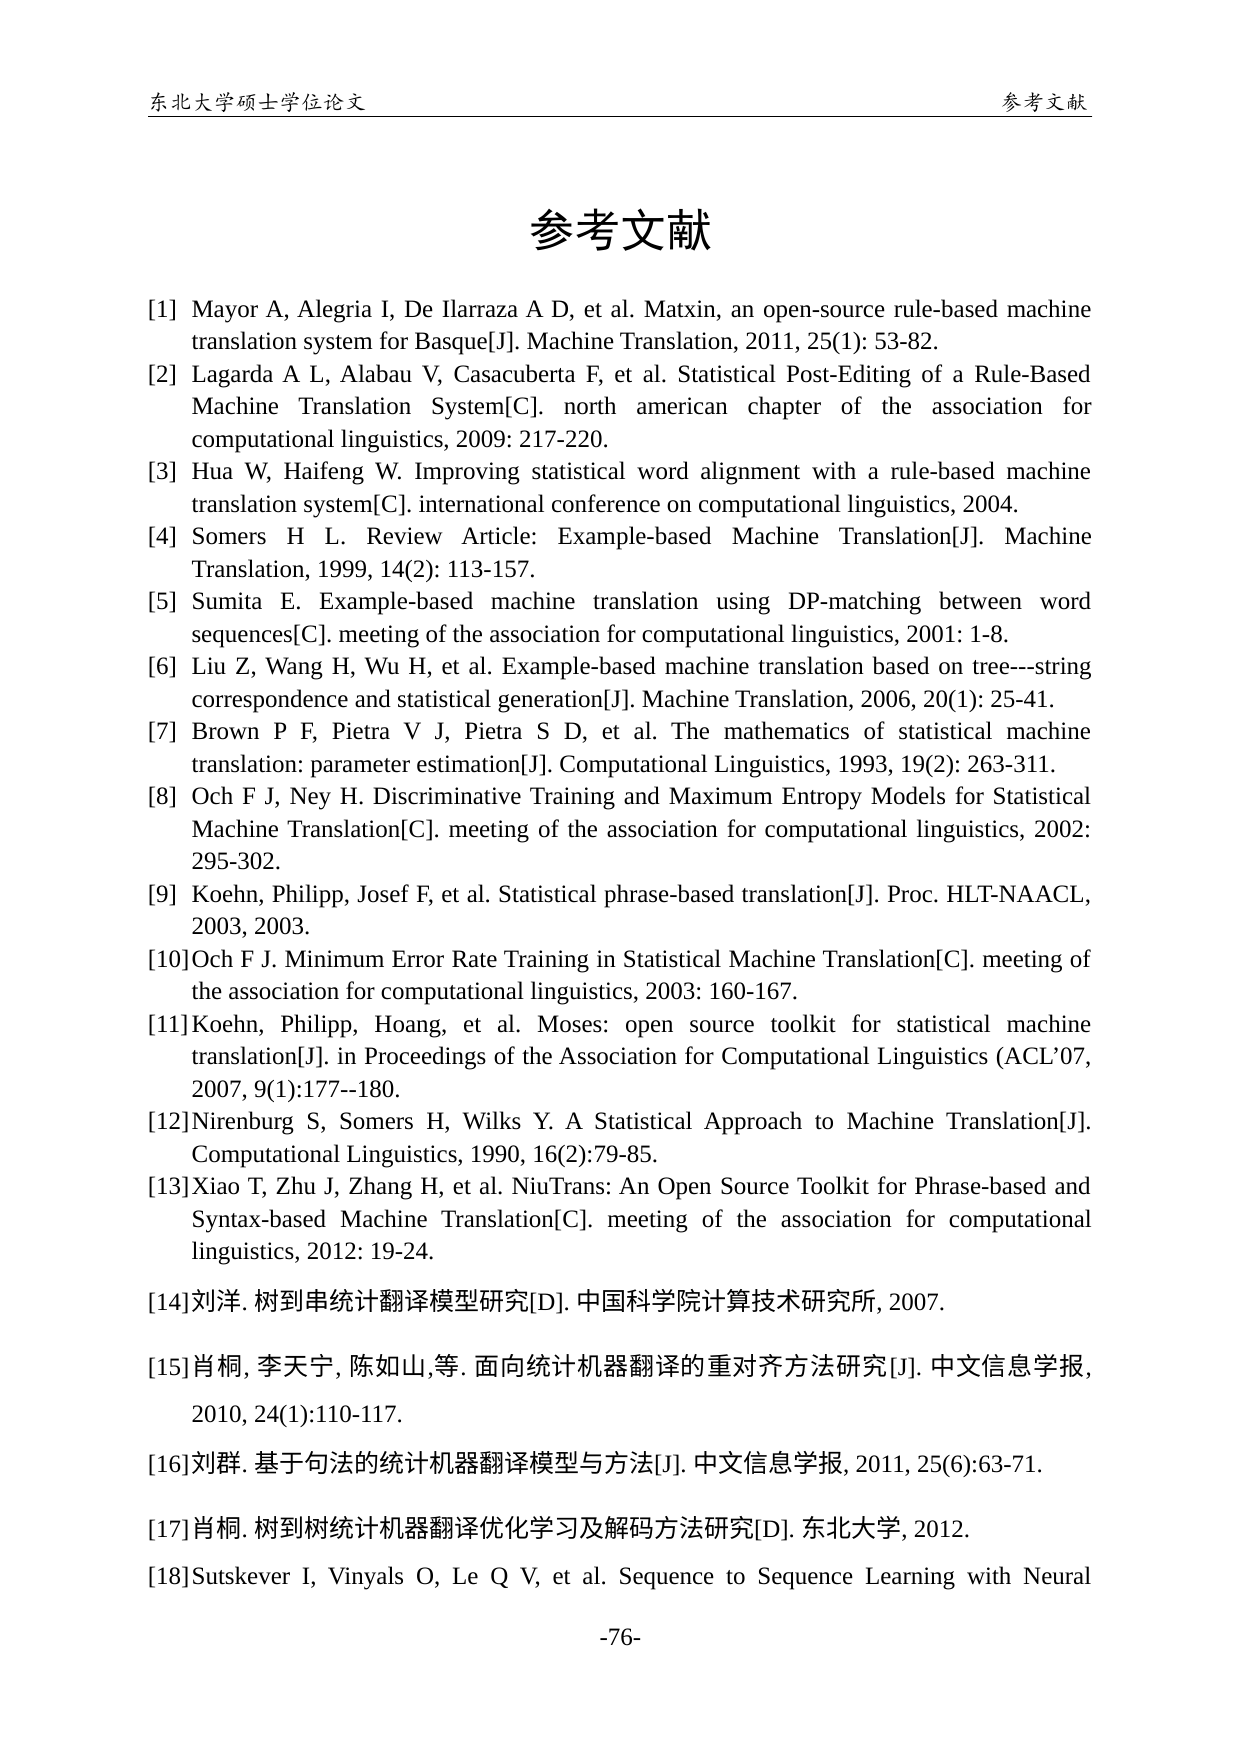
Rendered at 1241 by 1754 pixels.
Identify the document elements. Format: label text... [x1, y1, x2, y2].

list Nirenburg S, Somers H, Wilks Y. A Statistical Approach to Machine Translation[J]. Computational Linguistics, 1990, 16(2):79-85. [148, 1104, 1092, 1169]
list Liu Z, Wang H, Wu H, et al. Example-based machine translation based on tree---string correspondence and statistical generation[J]. Machine Translation, 2006, 20(1): 25-41. [148, 649, 1092, 714]
list Hua W, Haifeng W. Improving statistical word alignment with a rule-based machine translation system[C]. international conference on computational linguistics, 2004. [148, 454, 1092, 519]
list Koehn, Philipp, Hoang, et al. Moses: open source toolkit for statistical machine translation[J]. in Proceedings of the Association for Computational Linguistics (ACL’07, 2007, 9(1):177--180. [148, 1007, 1092, 1104]
list Koehn, Philipp, Josef F, et al. Statistical phrase-based translation[J]. Proc. HLT-NAACL, 2003, 2003. [148, 877, 1092, 942]
text 参考文献 [148, 194, 1092, 259]
list 刘洋. 树到串统计翻译模型研究[D]. 中国科学院计算技术研究所, 2007. [148, 1267, 1092, 1332]
list Och F J, Ney H. Discriminative Training and Maximum Entropy Models for Statistical Machine Translation[C]. meeting of the association for computational linguistics, 2002: 295-302. [148, 779, 1092, 877]
list 肖桐. 树到树统计机器翻译优化学习及解码方法研究[D]. 东北大学, 2012. [148, 1494, 1092, 1559]
list Och F J. Minimum Error Rate Training in Statistical Machine Translation[C]. meeting of the association for computational linguistics, 2003: 160-167. [148, 942, 1092, 1007]
list 刘群. 基于句法的统计机器翻译模型与方法[J]. 中文信息学报, 2011, 25(6):63-71. [148, 1429, 1092, 1494]
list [148, 1559, 1092, 1592]
list Lagarda A L, Alabau V, Casacuberta F, et al. Statistical Post-Editing of a Rule-Based Machine Translation System[C]. north american chapter of the association for computational linguistics, 2009: 217-220. [148, 357, 1092, 454]
list Sumita E. Example-based machine translation using DP-matching between word sequences[C]. meeting of the association for computational linguistics, 2001: 1-8. [148, 584, 1092, 649]
list Brown P F, Pietra V J, Pietra S D, et al. The mathematics of statistical machine translation: parameter estimation[J]. Computational Linguistics, 1993, 19(2): 263-311. [148, 714, 1092, 779]
list Mayor A, Alegria I, De Ilarraza A D, et al. Matxin, an open-source rule-based machine translation system for Basque[J]. Machine Translation, 2011, 25(1): 53-82. [148, 292, 1092, 357]
list Somers H L. Review Article: Example-based Machine Translation[J]. Machine Translation, 1999, 14(2): 113-157. [148, 519, 1092, 584]
list 肖桐, 李天宁, 陈如山,等. 面向统计机器翻译的重对齐方法研究[J]. 中文信息学报, 2010, 24(1):110-117. [148, 1332, 1092, 1429]
list Xiao T, Zhu J, Zhang H, et al. NiuTrans: An Open Source Toolkit for Phrase-based and Syntax-based Machine Translation[C]. meeting of the association for computational linguistics, 2012: 19-24. [148, 1169, 1092, 1267]
